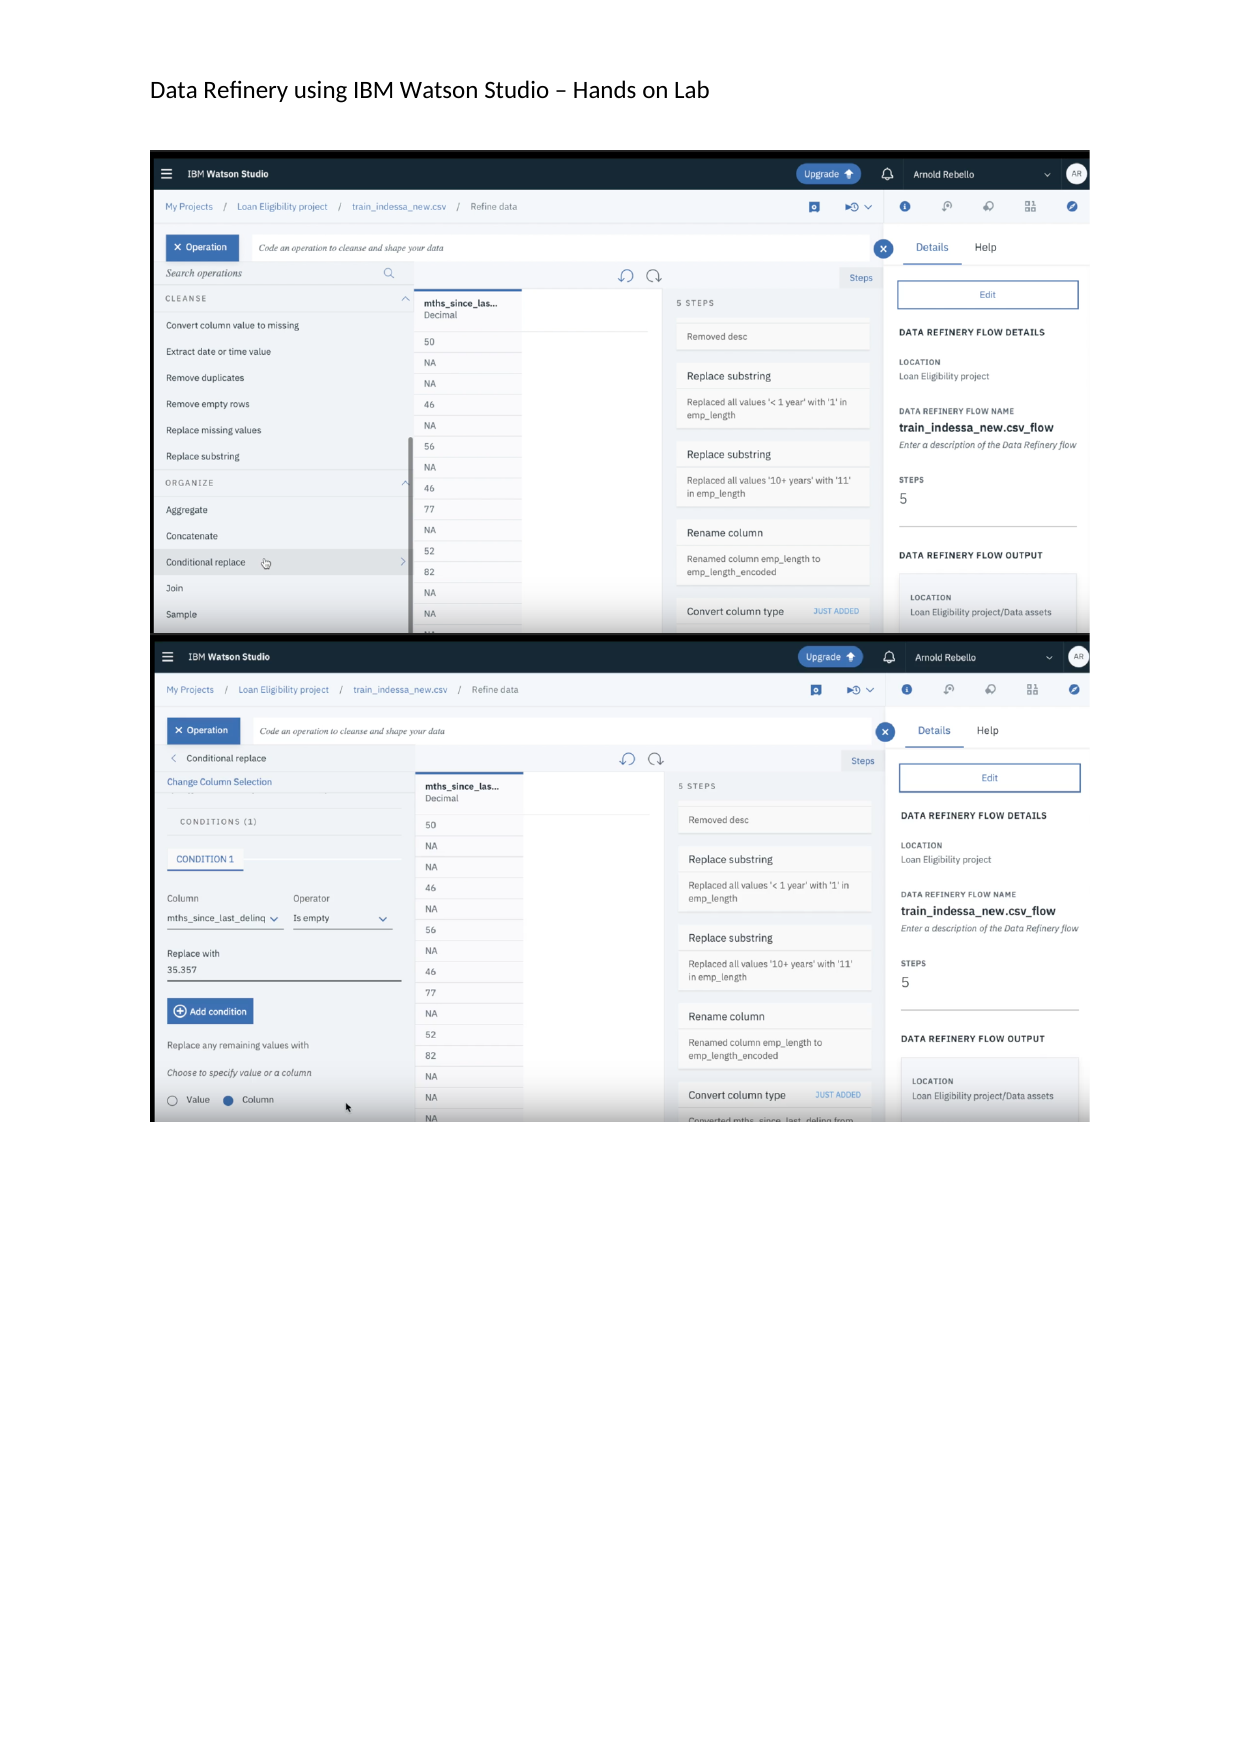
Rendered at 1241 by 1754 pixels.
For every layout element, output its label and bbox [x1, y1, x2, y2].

picture [150, 150, 1090, 1122]
